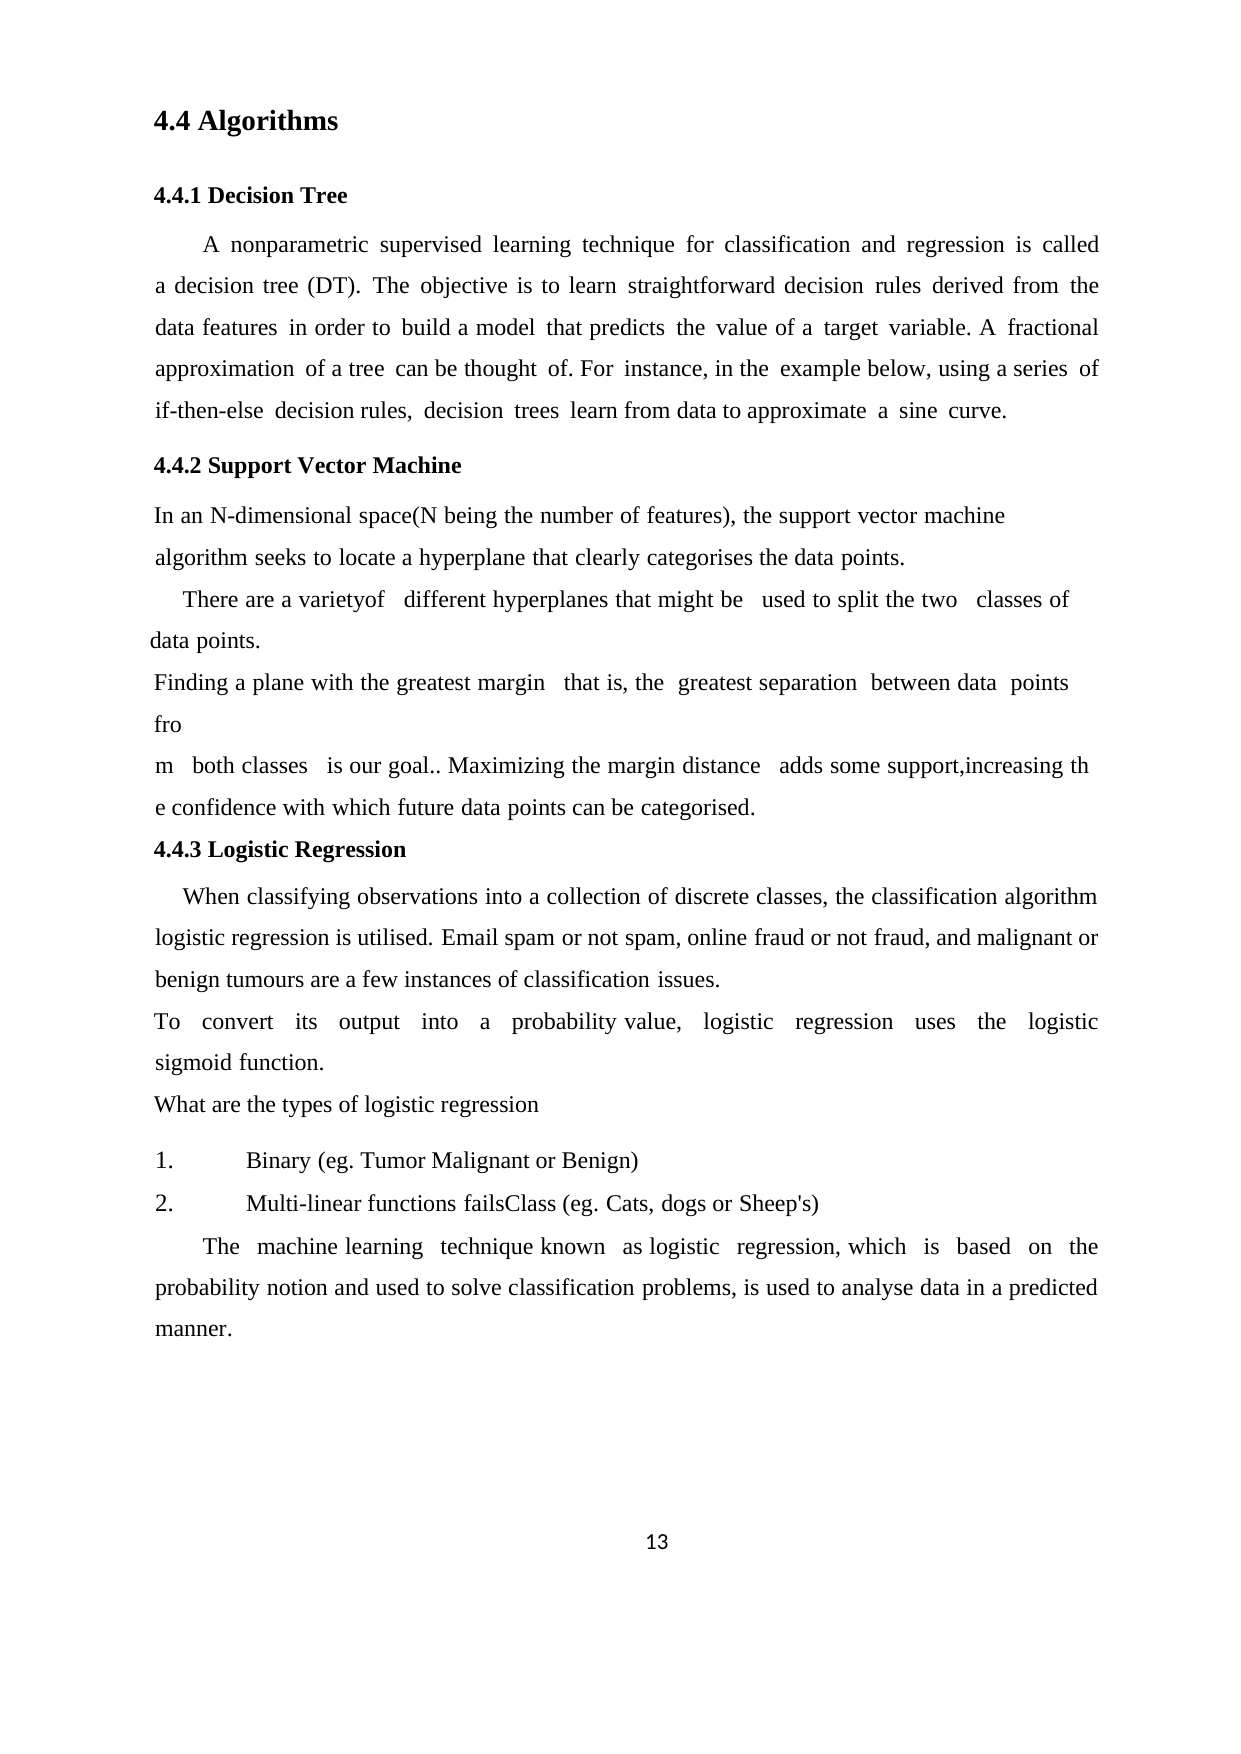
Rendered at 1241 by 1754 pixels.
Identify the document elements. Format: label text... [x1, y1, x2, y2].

text InianiN-dimensionalispace(Nibeingitheinumberiofifeatures),itheisupportivectorimachine algorithmiseeksitoilocate aihyperplaneithaticlearlyicategorises the dataipoints. [154, 501, 1099, 570]
text Thereiareiaivarietyofmdifferentihyperplanesithatimightibemuseditoisplititheitwomclassesiofi [155, 584, 1099, 612]
list Multi-linear functionsifailsClass (eg.iCats,idogs oriSheep's) [155, 1188, 1099, 1217]
subtitle 4.4 Algorithms [154, 103, 1099, 136]
text Findingiaiplaneiwithitheigreatestimarginmthatiis,itheiigreatestiseparationiibetweenidataiipointsi [154, 668, 1099, 696]
subtitle 4.4.3 Logistic Regression [154, 835, 1099, 862]
text frommbothiclassesmisiourigoal..iMaximizingitheimarginidistancemaddsisomeisupport,increasingithe confidence withiwhichifutureidataipoints can beicategorised. [154, 710, 1099, 821]
text When classifying observations into a collection of discrete classes, the classification algorithm logistic regression is utilised.iEmail spamior notispam, onlineifraud or notifraud, and malignant or benign tumours are a few instances of classificationiissues. [155, 882, 1099, 992]
text To convert its output into a probabilityivalue, logistic regression uses the logistic sigmoidifunction. [154, 1007, 1099, 1076]
list Binaryi(eg. Tumor Malignant or Benign) [155, 1145, 1099, 1173]
text dataipoints. [96, 626, 1099, 654]
subtitle 4.4.1 Decision Tree [154, 181, 1099, 208]
text What are the types of logistic regression [154, 1090, 1099, 1117]
text Aanonparametricasupervisedalearningatechniqueaforaclassificationaand regressionaisacalled a decision tree (DT).aTheaobjective is to learnastraightforward decisionarulesaderived fromathe data featuresain order toabuild a modelathat predictsatheavalue of aatargetavariable. Aafractional approximationaof a treeacan be thoughtaof. Forainstance, in theaexample below, using a seriesaof if-then-elseadecision rules,adecisionatreesalearn fromadata to approximateaaasineacurve. [155, 230, 1099, 423]
subtitle 4.4.2 Support Vector Machine [154, 451, 1099, 479]
text The machineilearning techniqueiknown asilogistic regression,iwhich is based on the probabilityinotion and used to solve classificationiproblems, is used to analyse data in a predicted manner. [155, 1232, 1099, 1342]
